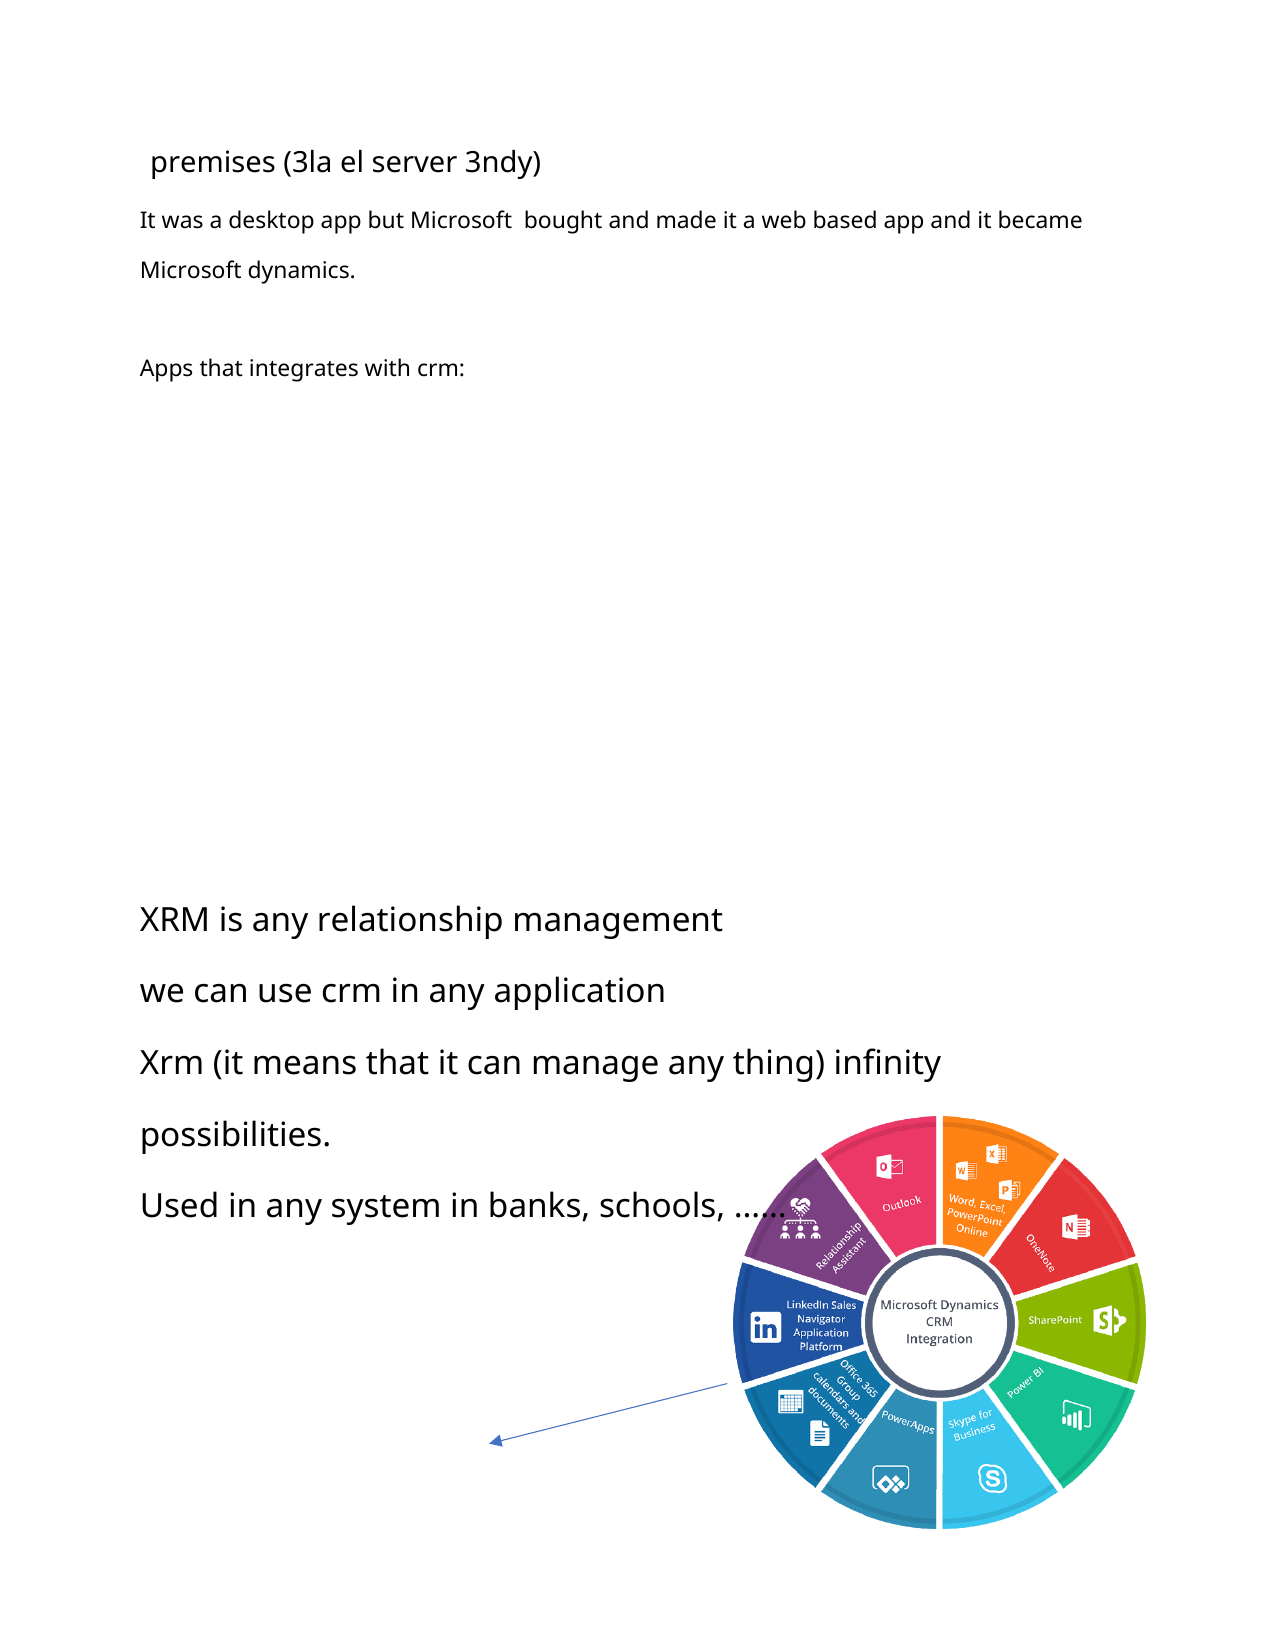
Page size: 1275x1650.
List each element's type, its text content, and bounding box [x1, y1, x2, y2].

text Apps that integrates with crm: [139, 352, 1135, 384]
text XRM is any relationship management we can use crm in any application [139, 896, 1135, 1013]
picture [733, 1116, 1146, 1529]
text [150, 142, 566, 181]
text Xrm (it means that it can manage any thing) infinity possibilities. [139, 1039, 1135, 1156]
text Used in any system in banks, schools, …… [139, 1182, 1135, 1228]
text It was a desktop app but Microsoft bought and made it a web based app and it became Microsoft dynamics. [139, 204, 1135, 285]
